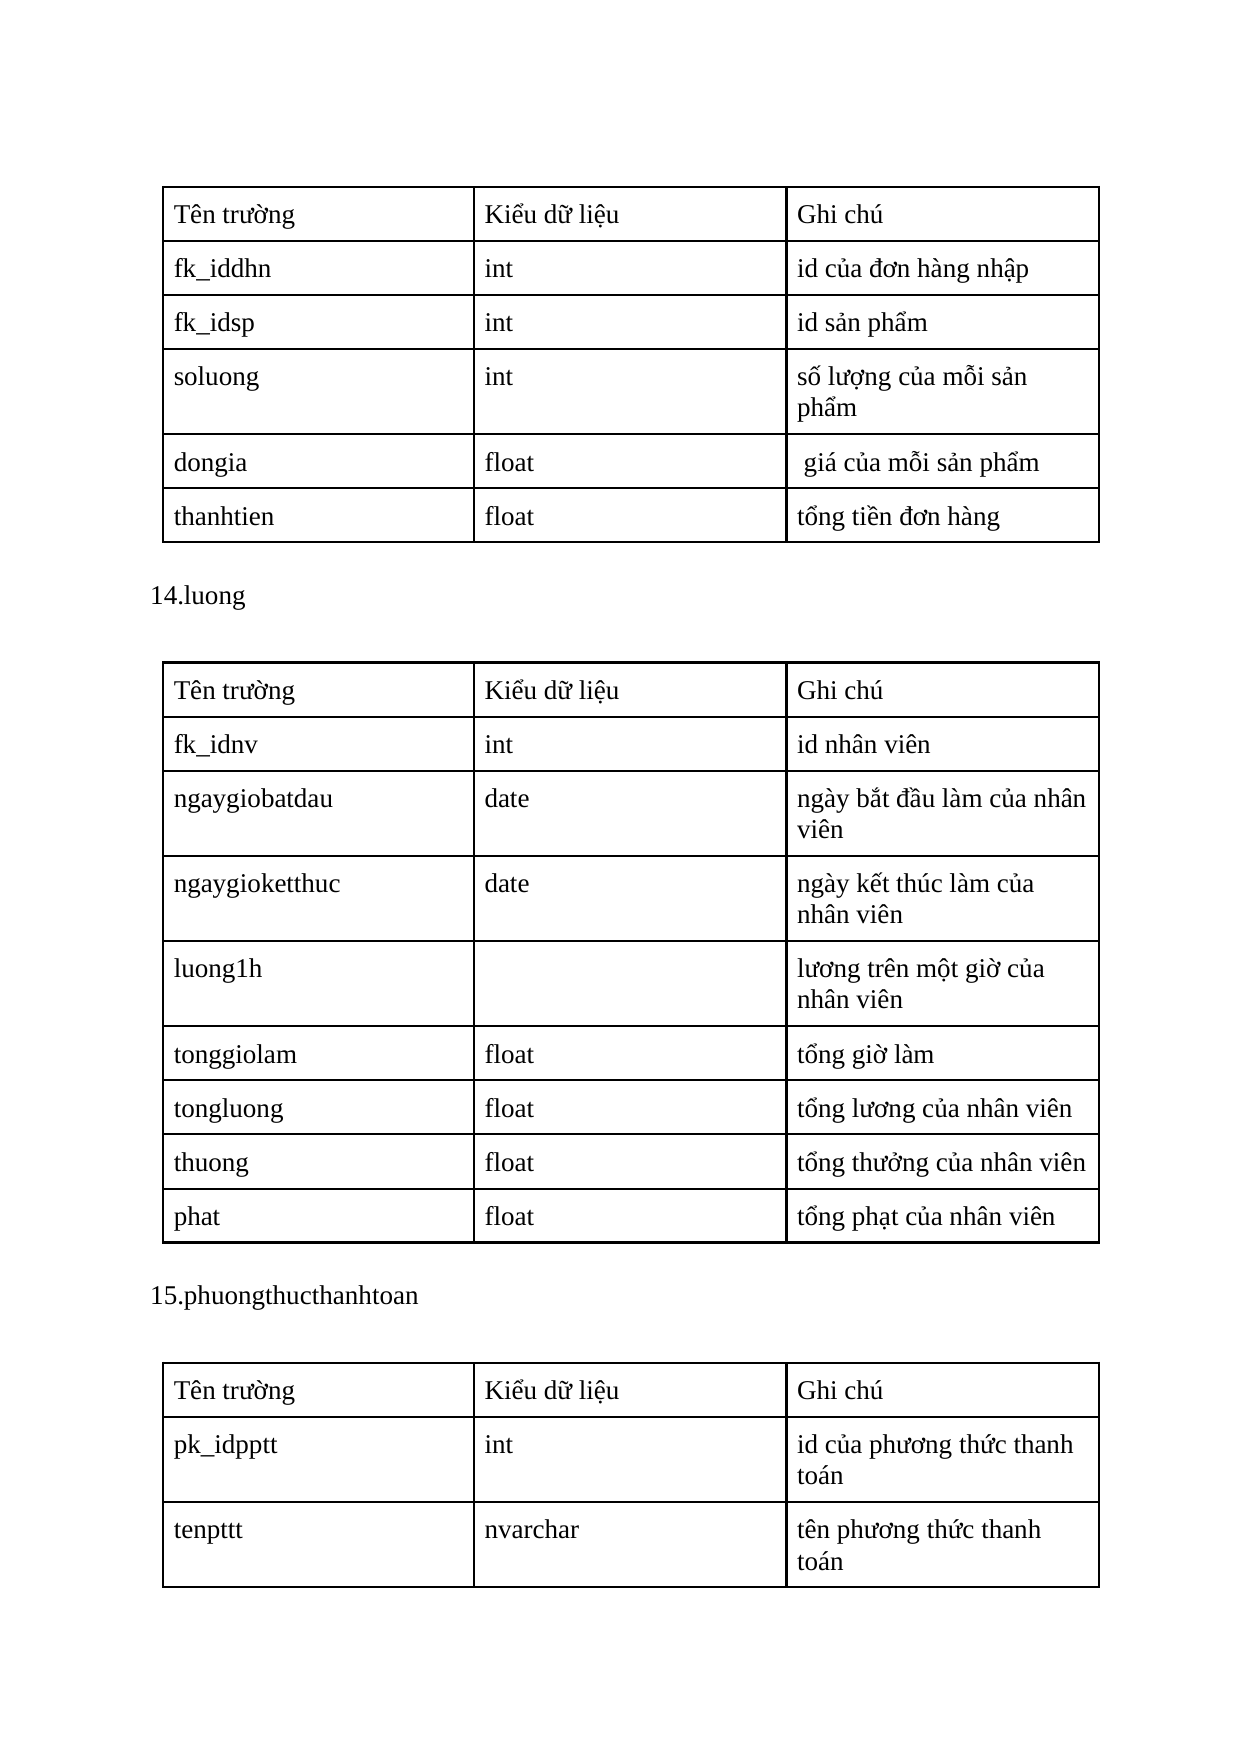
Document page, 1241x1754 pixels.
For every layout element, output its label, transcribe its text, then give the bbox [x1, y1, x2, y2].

table_cell float [475, 1190, 785, 1241]
table_cell soluong [164, 350, 473, 433]
table_cell giá của mỗi sản phẩm [788, 435, 1098, 487]
table_cell id của đơn hàng nhập [788, 242, 1098, 294]
table_cell tổng lương của nhân viên [788, 1081, 1098, 1133]
table_header Kiểu dữ liệu [475, 1364, 785, 1416]
table_cell float [475, 1135, 785, 1187]
table_cell date [475, 857, 785, 940]
table_cell fk_idsp [164, 296, 473, 348]
table_cell tongluong [164, 1081, 473, 1133]
table_cell id nhân viên [788, 718, 1098, 769]
table_header Tên trường [164, 1364, 473, 1416]
table_header Kiểu dữ liệu [475, 664, 785, 716]
table_cell int [475, 350, 785, 433]
table_header Tên trường [164, 664, 473, 716]
table_cell int [475, 718, 785, 769]
table_cell phat [164, 1190, 473, 1241]
table_cell nvarchar [475, 1503, 785, 1586]
table_cell date [475, 772, 785, 855]
text 14.luong [150, 579, 1090, 610]
table_cell dongia [164, 435, 473, 487]
table_cell tenpttt [164, 1503, 473, 1586]
table_cell ngày bắt đầu làm của nhân viên [788, 772, 1098, 855]
table_cell fk_iddhn [164, 242, 473, 294]
table_cell tổng tiền đơn hàng [788, 489, 1098, 541]
table_cell float [475, 489, 785, 541]
table_cell tổng thưởng của nhân viên [788, 1135, 1098, 1187]
text 15.phuongthucthanhtoan [150, 1279, 1090, 1310]
table_cell float [475, 1027, 785, 1079]
table_header Ghi chú [788, 1364, 1098, 1416]
table_cell fk_idnv [164, 718, 473, 769]
table_cell thuong [164, 1135, 473, 1187]
table_cell pk_idpptt [164, 1418, 473, 1501]
table_cell số lượng của mỗi sản phẩm [788, 350, 1098, 433]
table_cell id của phương thức thanh toán [788, 1418, 1098, 1501]
table_cell lương trên một giờ của nhân viên [788, 942, 1098, 1025]
table_cell float [475, 435, 785, 487]
table_cell ngày kết thúc làm của nhân viên [788, 857, 1098, 940]
table_cell int [475, 1418, 785, 1501]
table_cell id sản phẩm [788, 296, 1098, 348]
table_cell ngaygiobatdau [164, 772, 473, 855]
table_cell float [475, 1081, 785, 1133]
table_header Ghi chú [788, 188, 1098, 240]
table_cell luong1h [164, 942, 473, 1025]
table_cell tonggiolam [164, 1027, 473, 1079]
table_cell [475, 942, 785, 1025]
table_cell tổng giờ làm [788, 1027, 1098, 1079]
table_header Tên trường [164, 188, 473, 240]
table_header Kiểu dữ liệu [475, 188, 785, 240]
table_cell int [475, 242, 785, 294]
table_cell thanhtien [164, 489, 473, 541]
table_cell tên phương thức thanh toán [788, 1503, 1098, 1586]
table_cell ngaygioketthuc [164, 857, 473, 940]
table_header Ghi chú [788, 664, 1098, 716]
table_cell int [475, 296, 785, 348]
table_cell tổng phạt của nhân viên [788, 1190, 1098, 1241]
